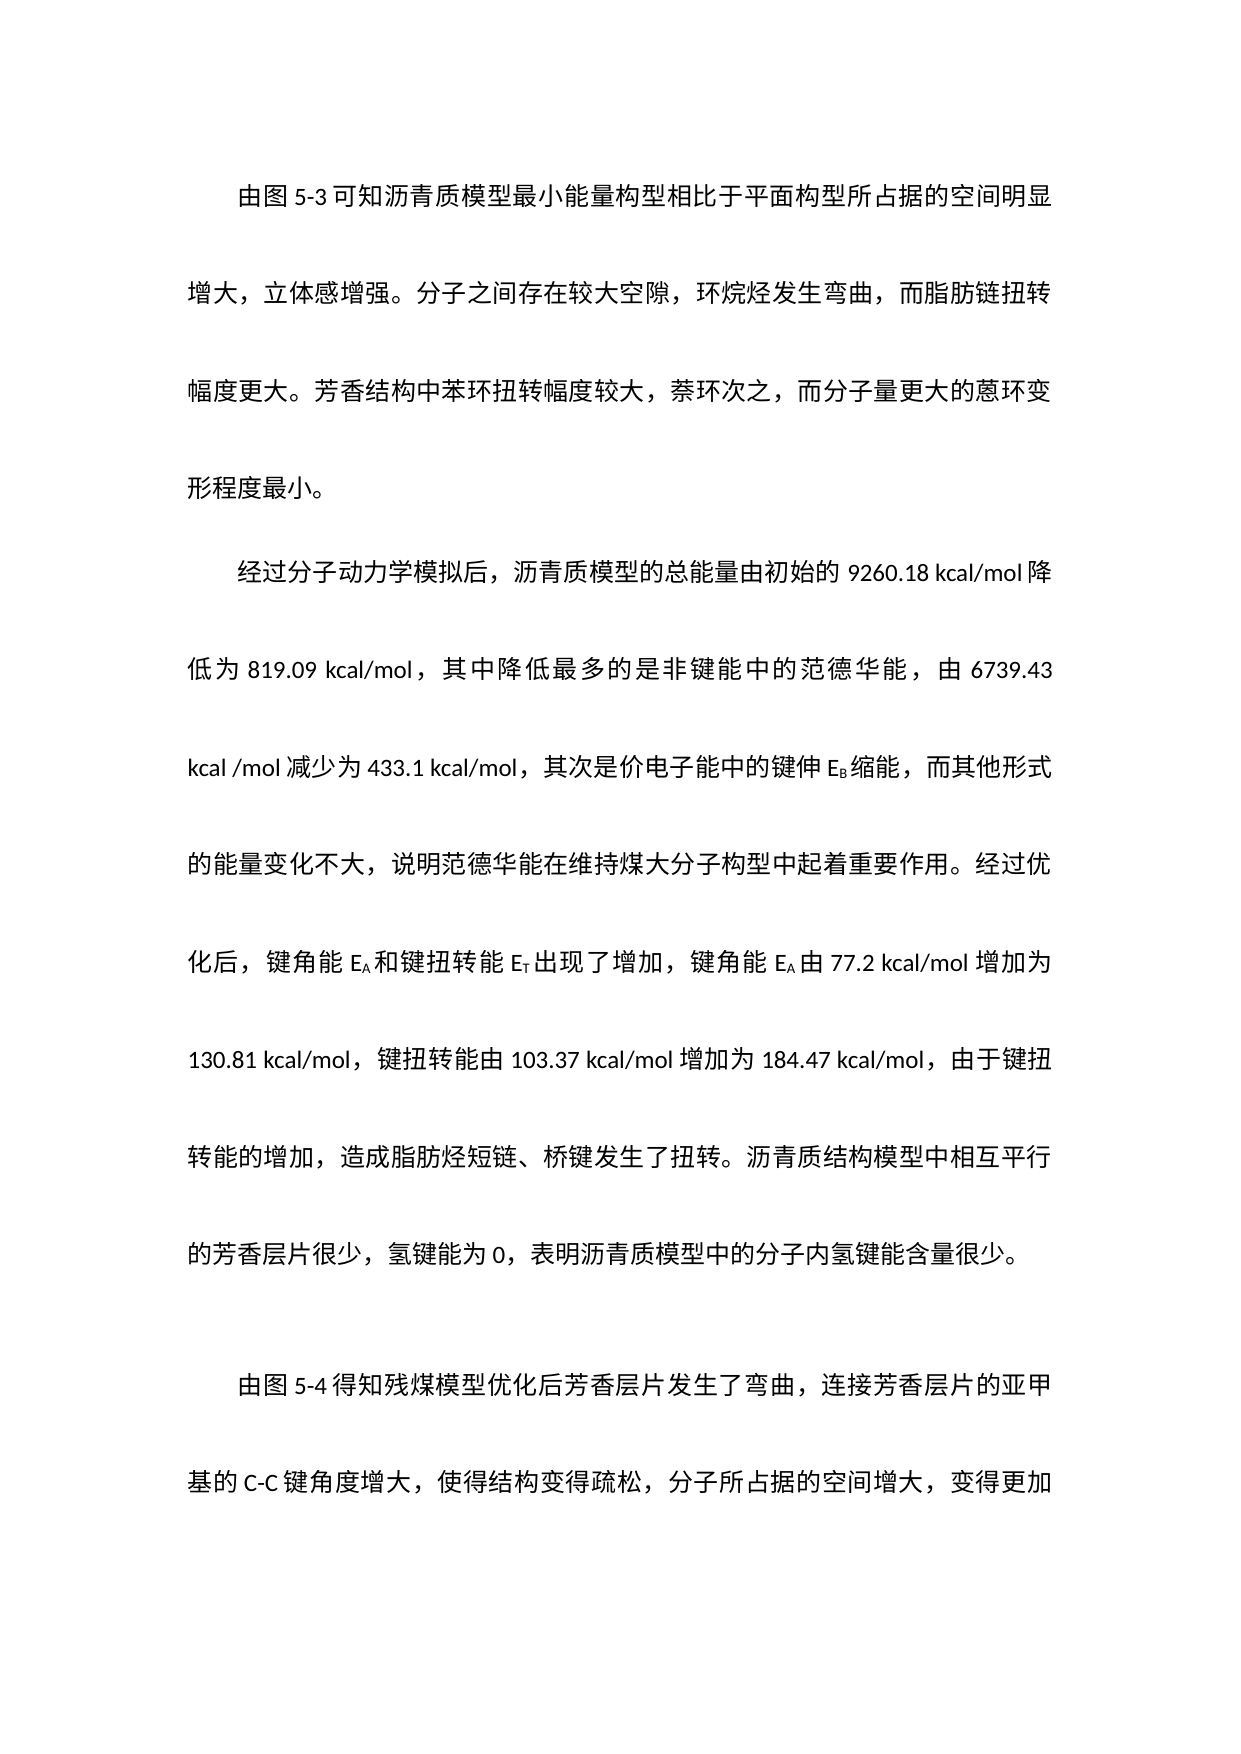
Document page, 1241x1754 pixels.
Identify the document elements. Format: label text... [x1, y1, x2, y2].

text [187, 1351, 1053, 1513]
text 经过分子动力学模拟后，沥青质模型的总能量由初始的9260.18 kcal/mol降低为819.09 kcal/mol，其中降低最多的是非键能中的范德华能，由6739.43 kcal /mol减少为433.1 kcal/mol，其次是价电子能中的键伸EB缩能，而其他形式的能量变化不大，说明范德华能在维持煤大分子构型中起着重要作用。经过优化后，键角能EA和键扭转能ET出现了增加，键角能EA由77.2 kcal/mol增加为130.81 kcal/mol，键扭转能由103.37 kcal/mol增加为184.47 kcal/mol，由于键扭转能的增加，造成脂肪烃短链、桥键发生了扭转。沥青质结构模型中相互平行的芳香层片很少，氢键能为0，表明沥青质模型中的分子内氢键能含量很少。 [187, 538, 1053, 1285]
text 由图5-3可知沥青质模型最小能量构型相比于平面构型所占据的空间明显增大，立体感增强。分子之间存在较大空隙，环烷烃发生弯曲，而脂肪链扭转幅度更大。芳香结构中苯环扭转幅度较大，萘环次之，而分子量更大的蒽环变形程度最小。 [187, 162, 1053, 519]
